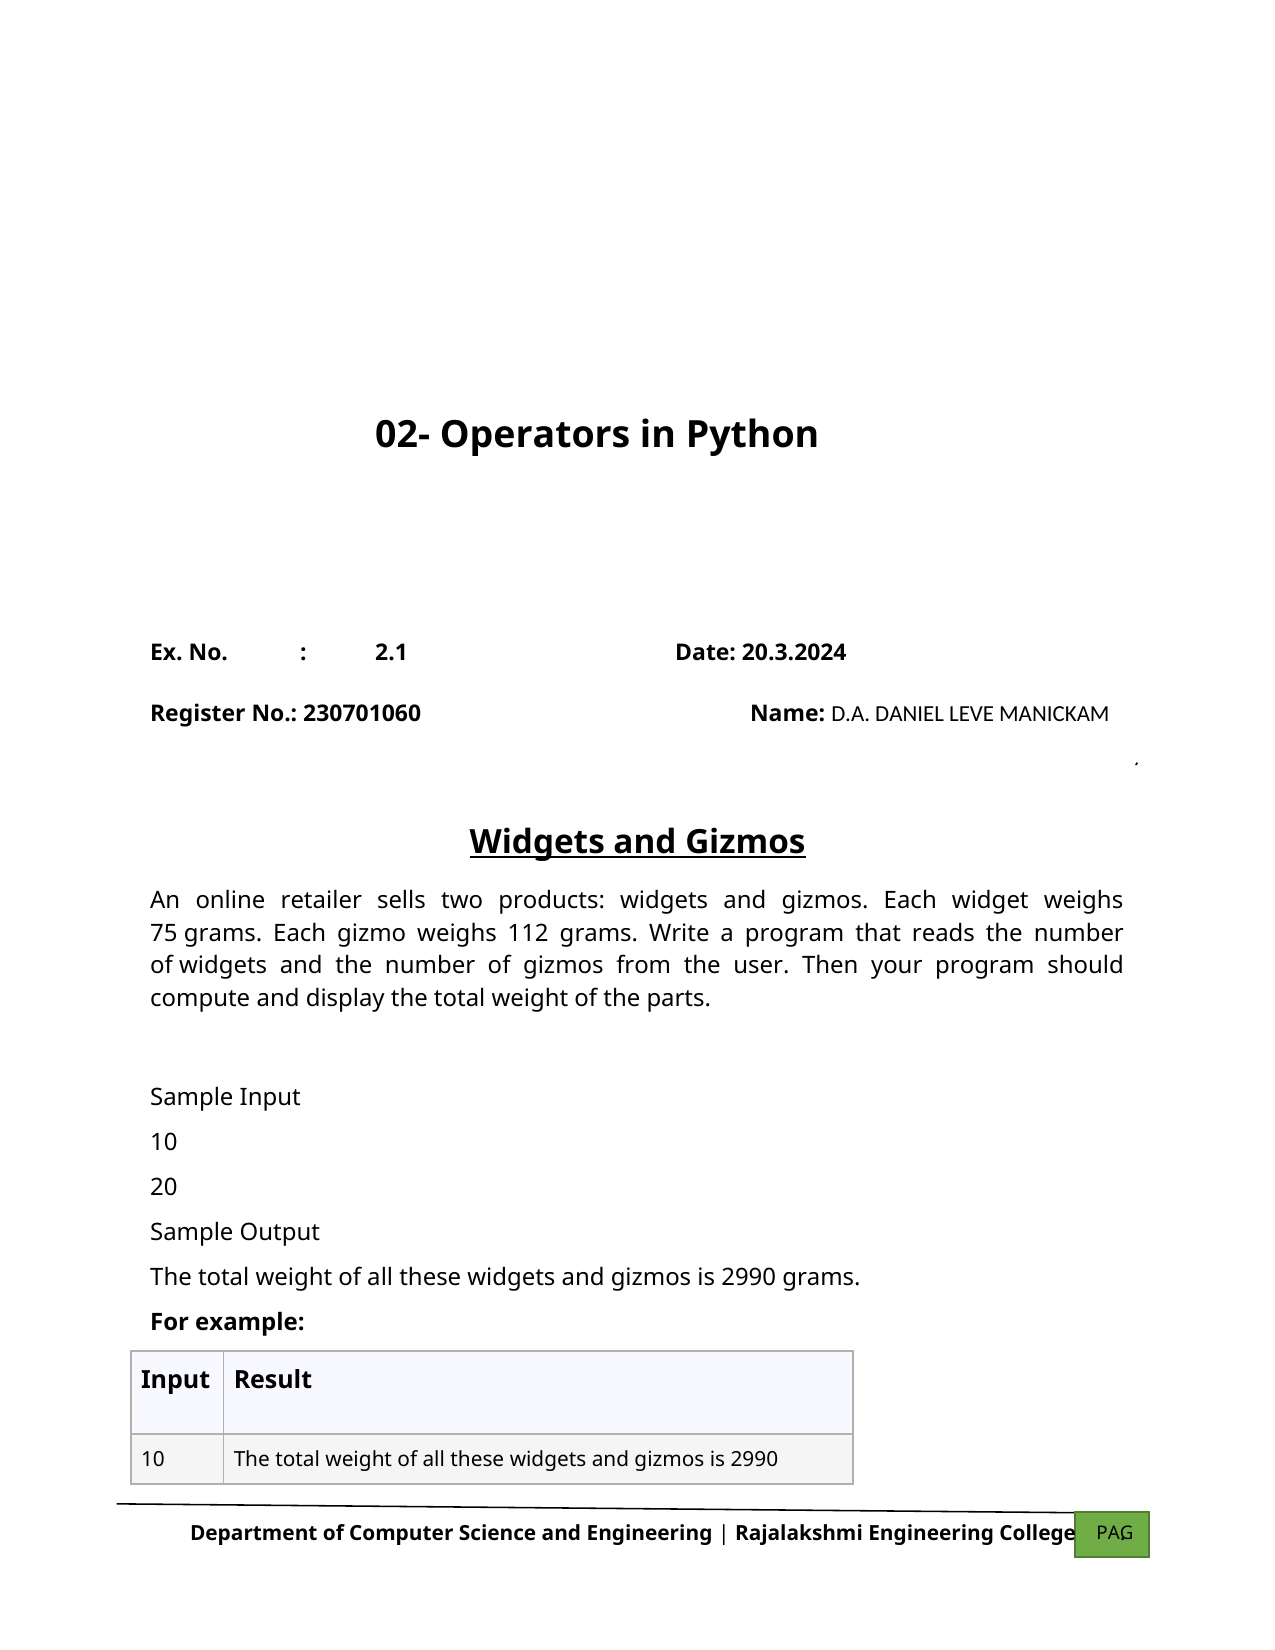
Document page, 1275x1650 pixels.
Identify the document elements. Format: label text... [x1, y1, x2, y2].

text Register No.: 230701060 Name: D.A. DANIEL LEVE MANICKAM [150, 697, 1125, 728]
text For example: [150, 1305, 1125, 1338]
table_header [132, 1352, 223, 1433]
subtitle 02- Operators in Python [300, 407, 1125, 458]
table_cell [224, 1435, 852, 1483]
text An online retailer sells two products: widgets and gizmos. Each widget weighs 75 grams. Each gizmo weighs 112 grams. Write a program that reads the number of widgets and the number of gizmos from the user. Then your program should compute and display the total weight of the parts. [150, 883, 1125, 1013]
text Sample Output [150, 1215, 1125, 1247]
text The total weight of all these widgets and gizmos is 2990 grams. [150, 1260, 1125, 1292]
text 20 [150, 1170, 1125, 1202]
text Widgets and Gizmos [150, 817, 1125, 863]
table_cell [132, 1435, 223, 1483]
text Ex. No. : 2.1 Date: 20.3.2024 [150, 636, 1125, 667]
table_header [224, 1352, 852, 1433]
text 10 [150, 1124, 1125, 1157]
text Sample Input [150, 1079, 1125, 1112]
